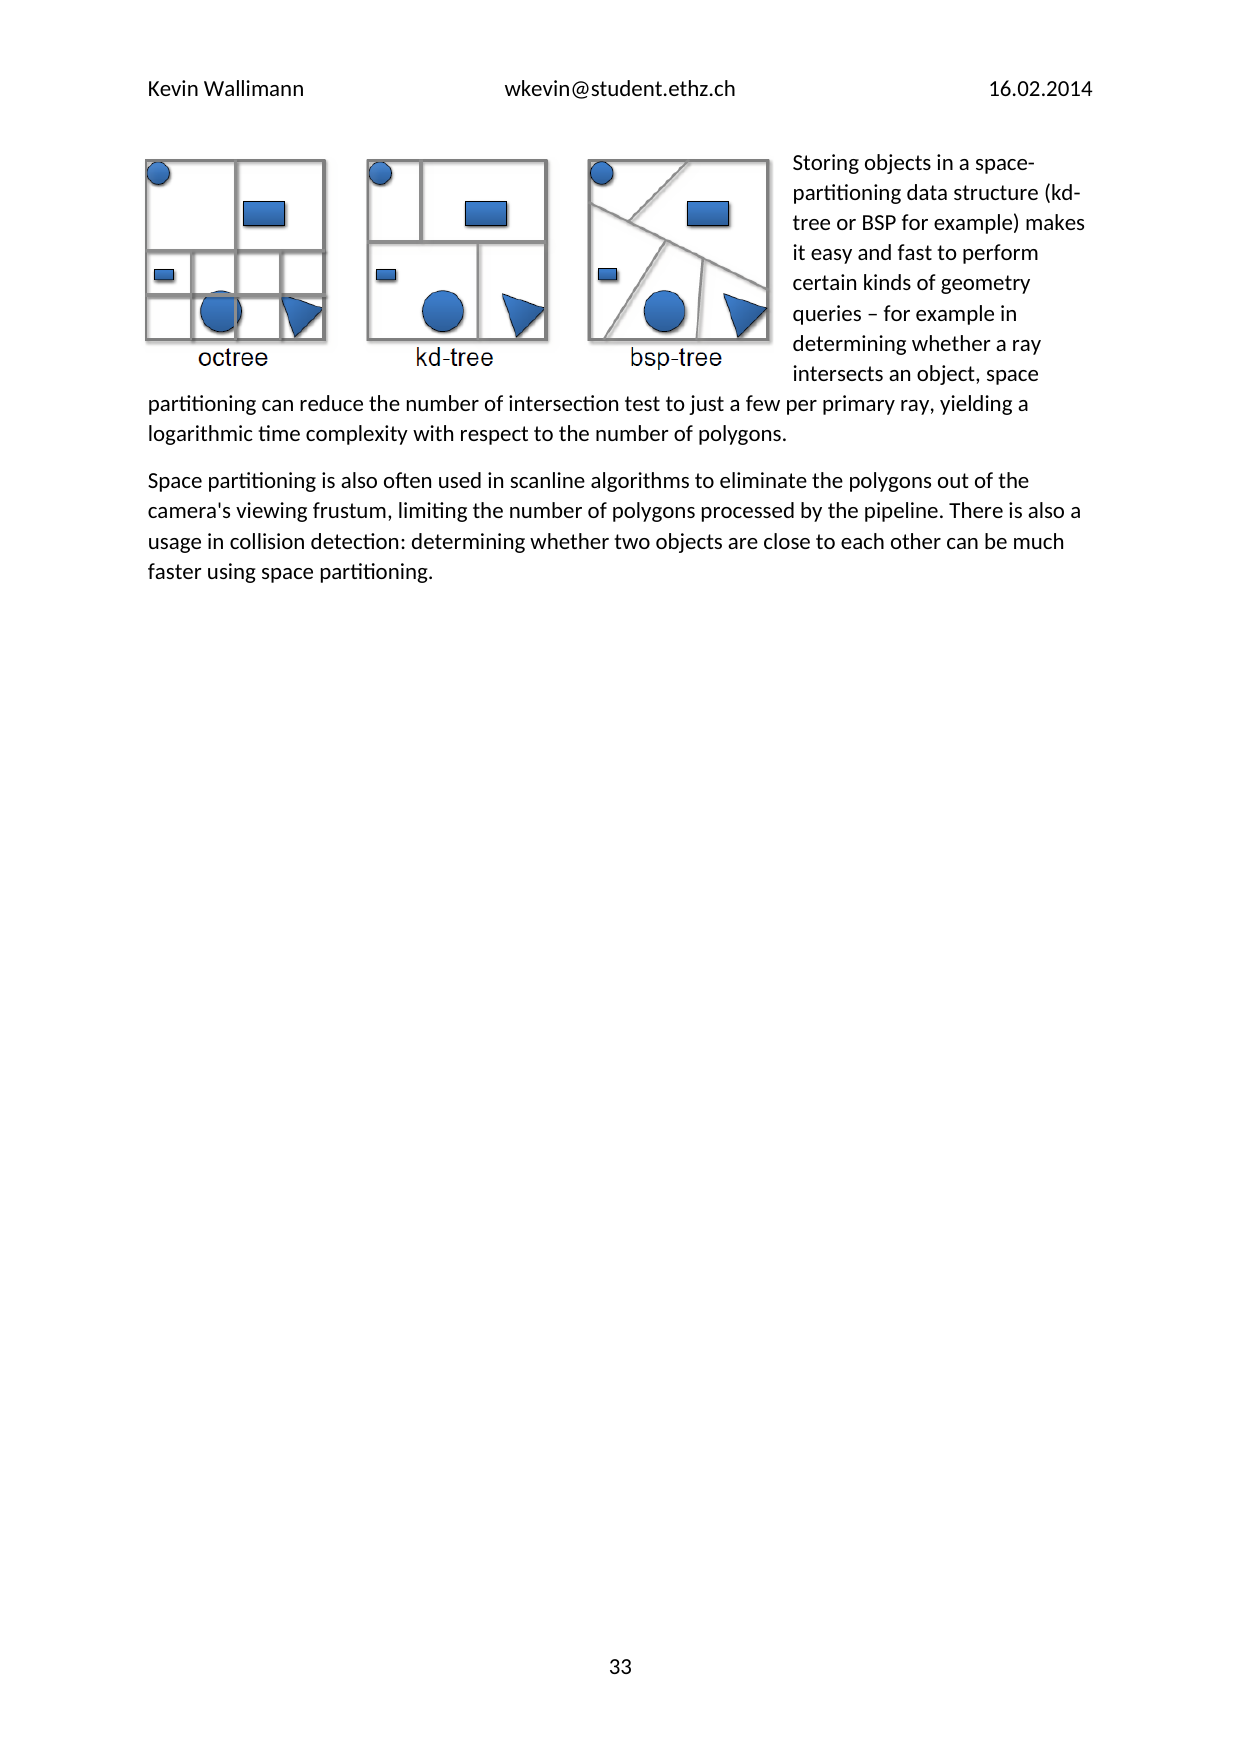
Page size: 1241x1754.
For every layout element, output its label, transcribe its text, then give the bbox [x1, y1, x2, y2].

text Storing objects in a space-partitioning data structure (kd-tree or BSP for example) makes it easy and fast to perform certain kinds of geometry queries – for example in determining whether a ray intersects an object, space partitioning can reduce the number of intersection test to just a few per primary ray, yielding a logarithmic time complexity with respect to the number of polygons. [148, 148, 1093, 447]
text Space partitioning is also often used in scanline algorithms to eliminate the polygons out of the camera's viewing frustum, limiting the number of polygons processed by the pipeline. There is also a usage in collision detection: determining whether two objects are close to each other can be much faster using space partitioning. [148, 466, 1093, 585]
